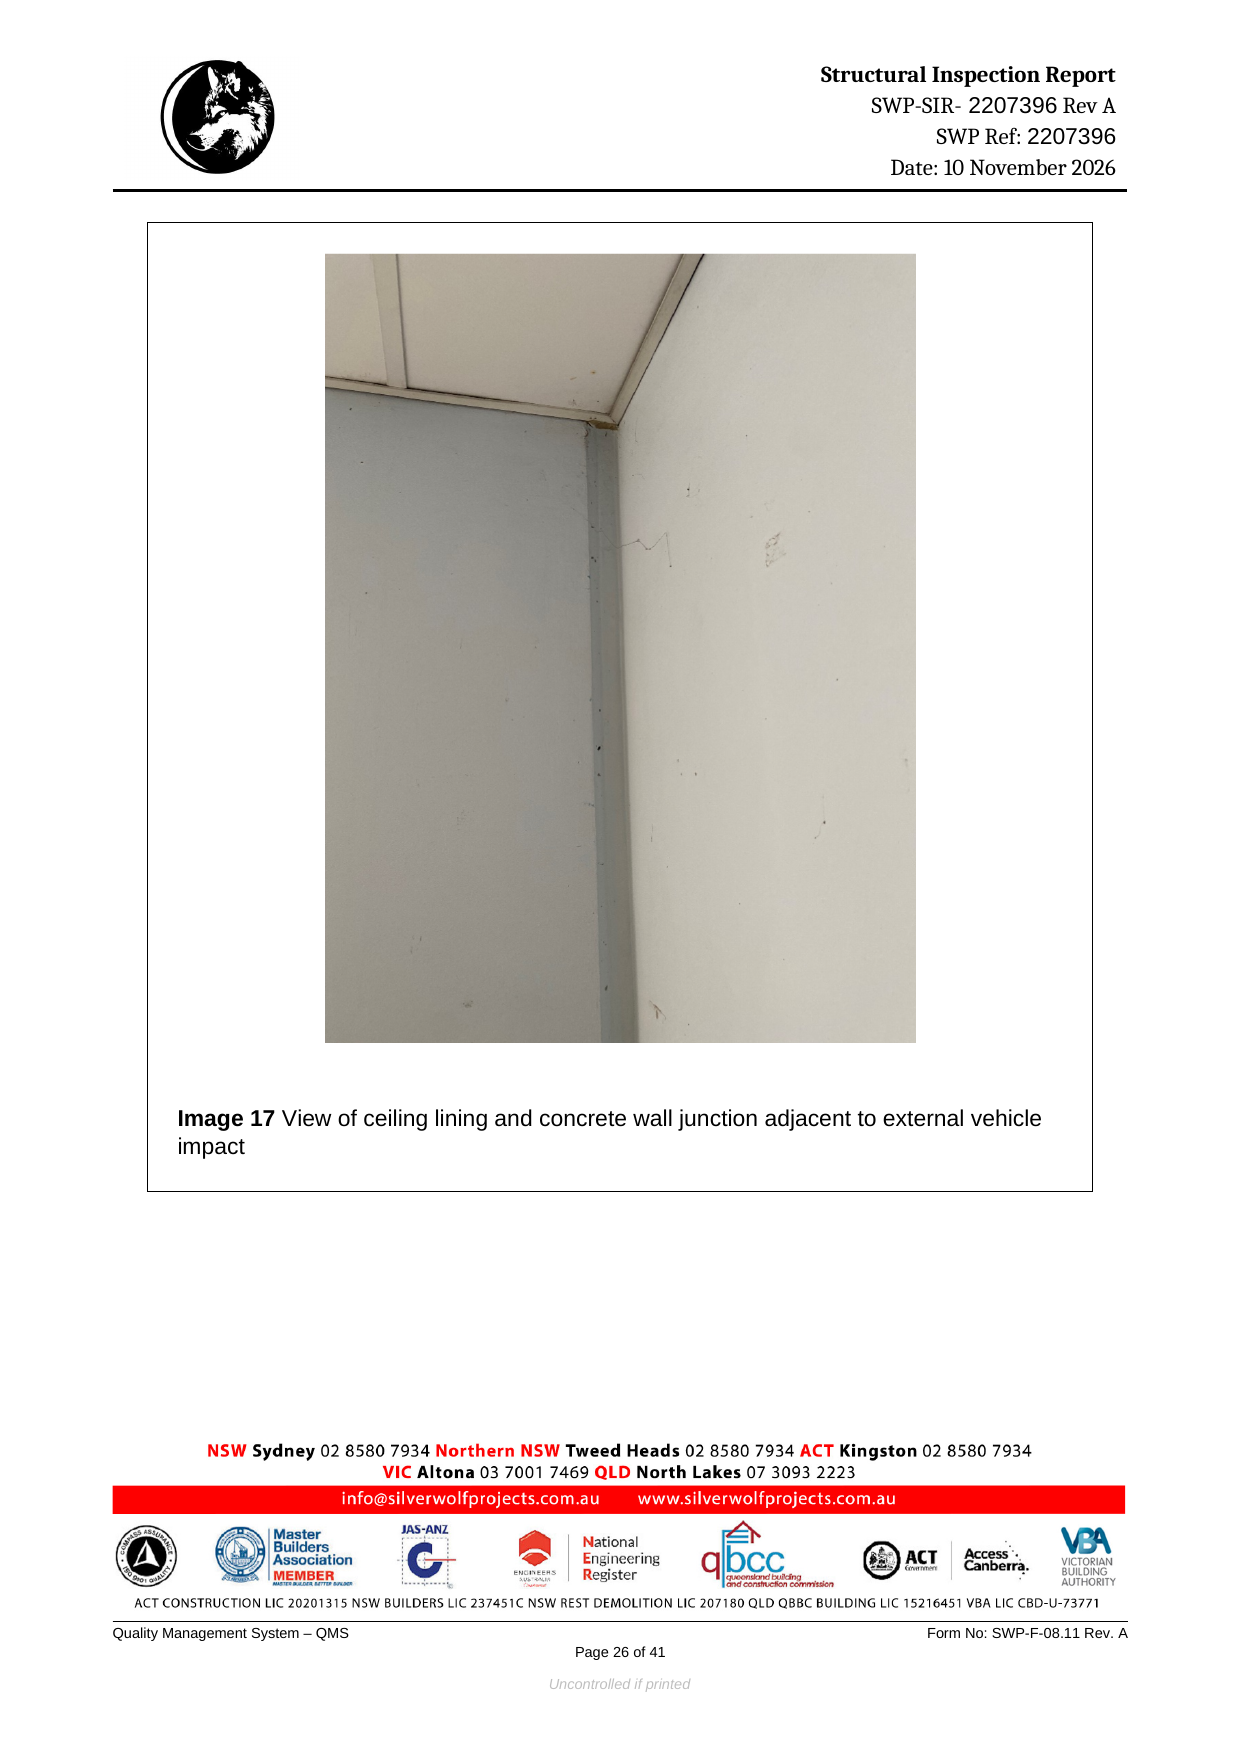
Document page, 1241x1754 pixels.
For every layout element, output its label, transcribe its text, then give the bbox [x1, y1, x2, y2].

table_cell Image View of ceiling lining and concrete wall junction adjacent to external vehicle impact [148, 1075, 1092, 1191]
picture [112, 1425, 1126, 1618]
picture [325, 255, 916, 1043]
picture [123, 56, 301, 181]
table_header [148, 223, 1092, 1075]
